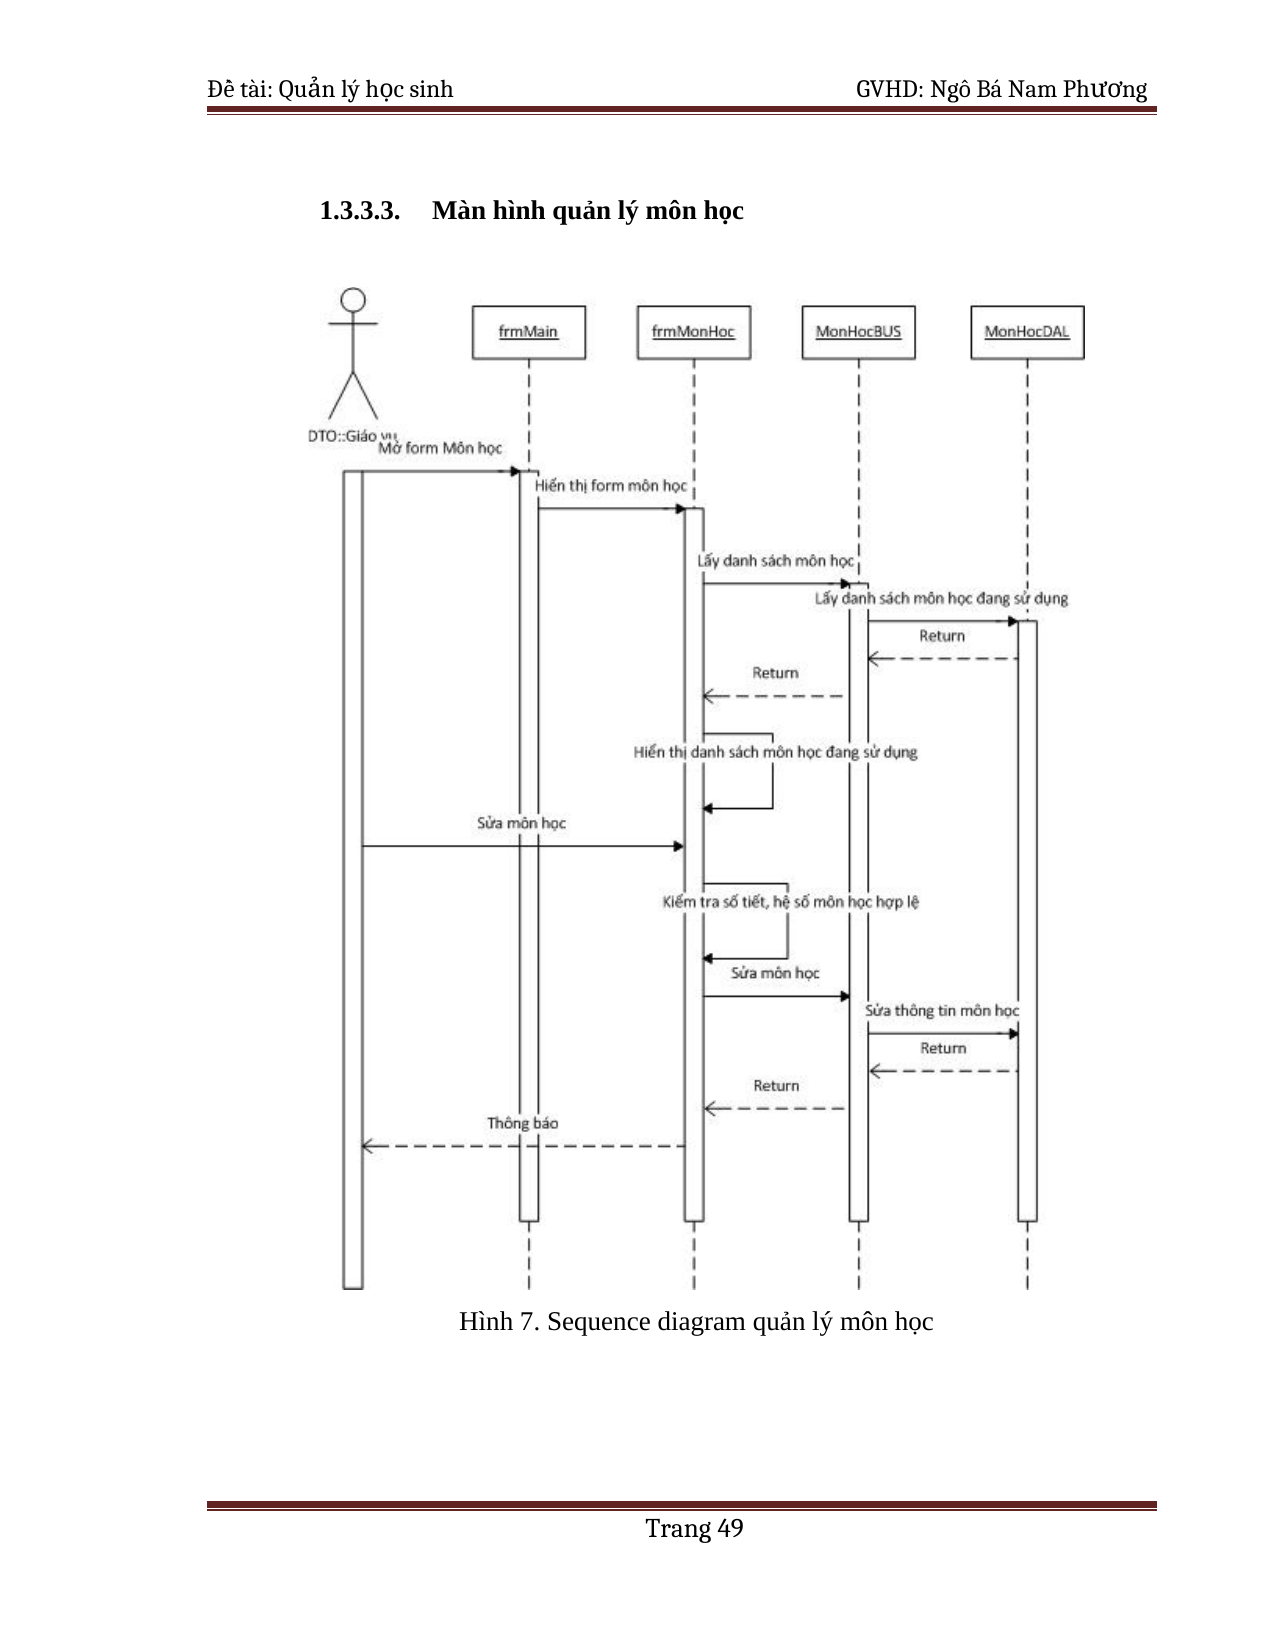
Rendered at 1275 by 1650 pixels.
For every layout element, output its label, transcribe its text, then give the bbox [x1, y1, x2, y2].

picture [308, 287, 1085, 1290]
list Màn hình quản lý môn học [319, 194, 1157, 226]
text Hình 7. Sequence diagram quản lý môn học [207, 1305, 1157, 1336]
